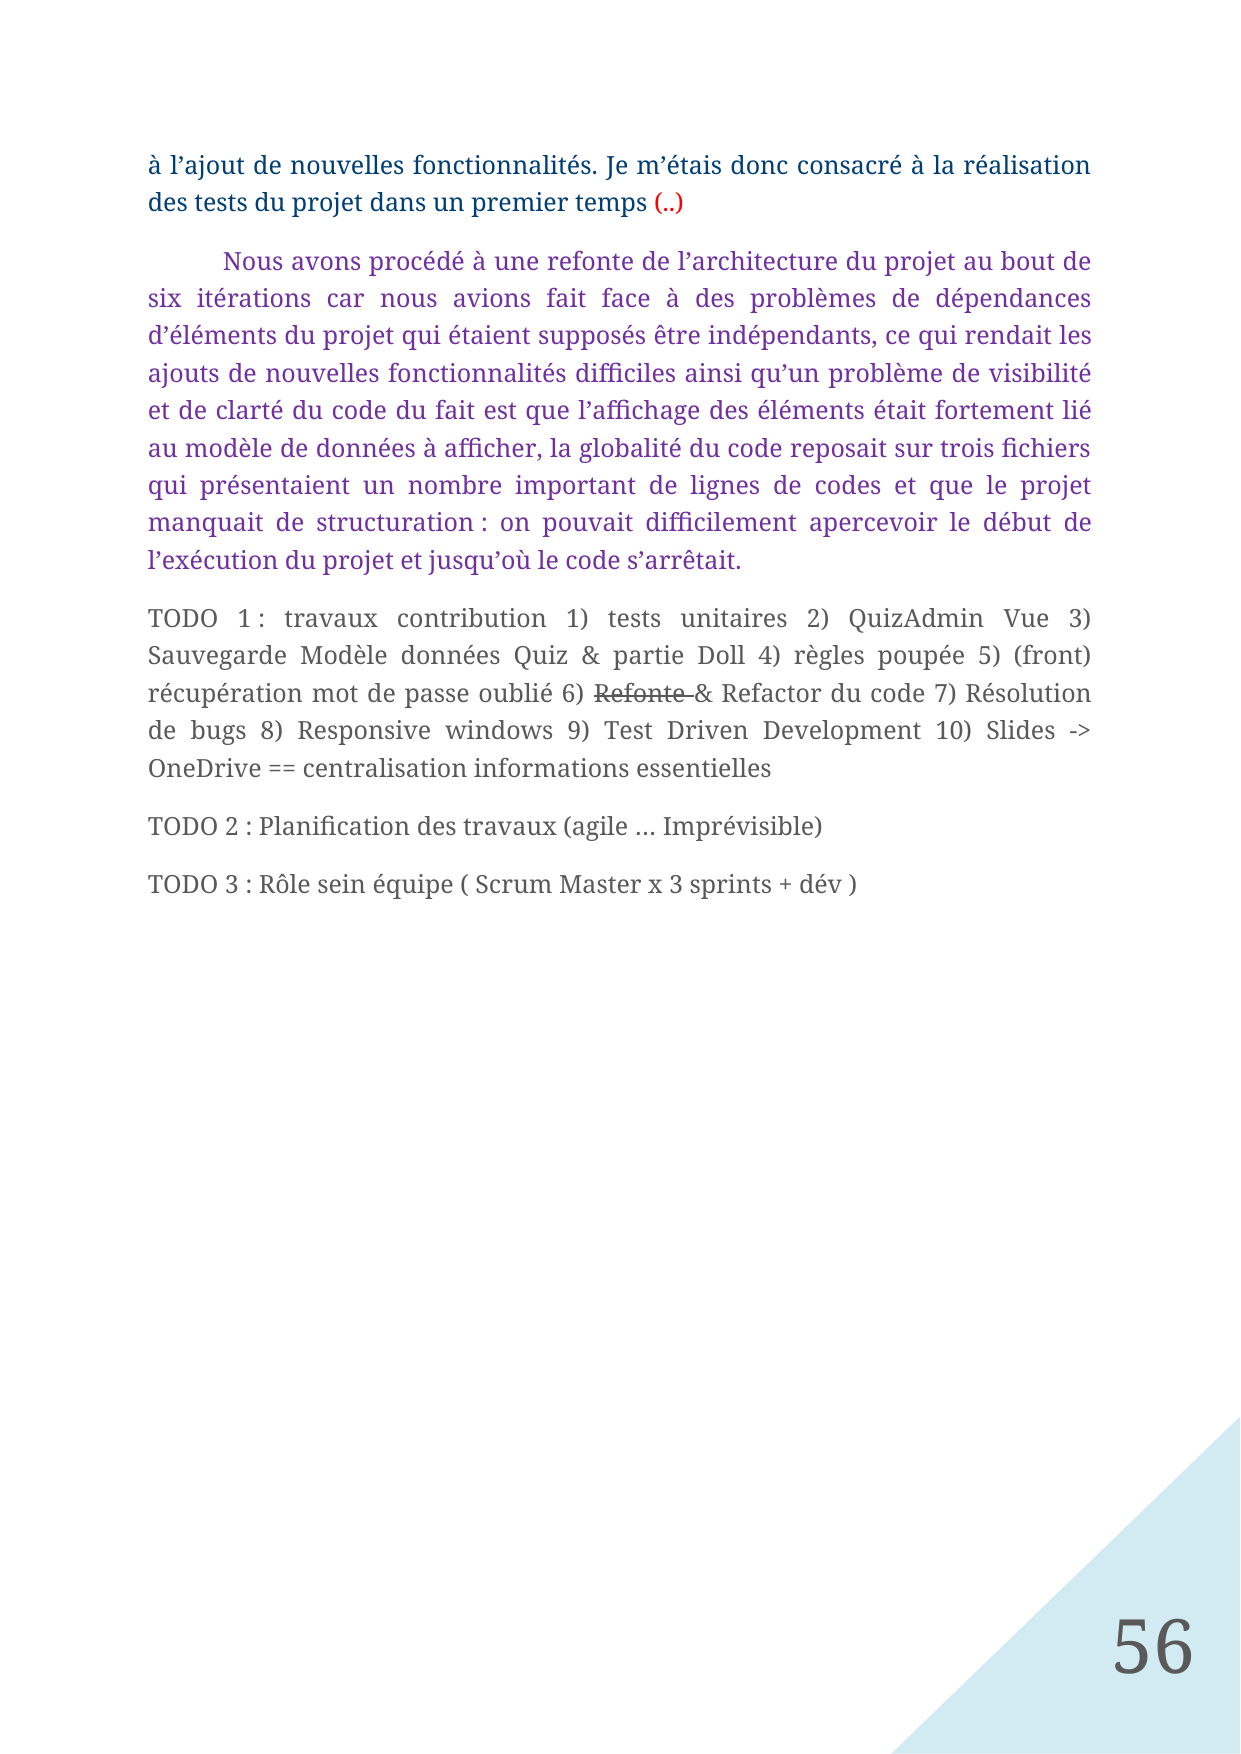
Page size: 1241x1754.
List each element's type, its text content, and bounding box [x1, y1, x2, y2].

text TODO 1 : travaux contribution 1) tests unitaires 2) QuizAdmin Vue 3) Sauvegarde Modèle données Quiz & partie Doll 4) règles poupée 5) (front) récupération mot de passe oublié 6) Refonte & Refactor du code 7) Résolution de bugs 8) Responsive windows 9) Test Driven Development 10) Slides -> OneDrive == centralisation informations essentielles [148, 601, 1093, 784]
text Nous avons procédé à une refonte de l’architecture du projet au bout de six itérations car nous avions fait face à des problèmes de dépendances d’éléments du projet qui étaient supposés être indépendants, ce qui rendait les ajouts de nouvelles fonctionnalités difficiles ainsi qu’un problème de visibilité et de clarté du code du fait est que l’affichage des éléments était fortement lié au modèle de données à afficher, la globalité du code reposait sur trois fichiers qui présentaient un nombre important de lignes de codes et que le projet manquait de structuration : on pouvait difficilement apercevoir le début de l’exécution du projet et jusqu’où le code s’arrêtait. [148, 243, 1093, 576]
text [148, 148, 1093, 219]
text TODO 3 : Rôle sein équipe ( Scrum Master x 3 sprints + dév ) [148, 867, 1093, 901]
text TODO 2 : Planification des travaux (agile … Imprévisible) [148, 808, 1093, 842]
